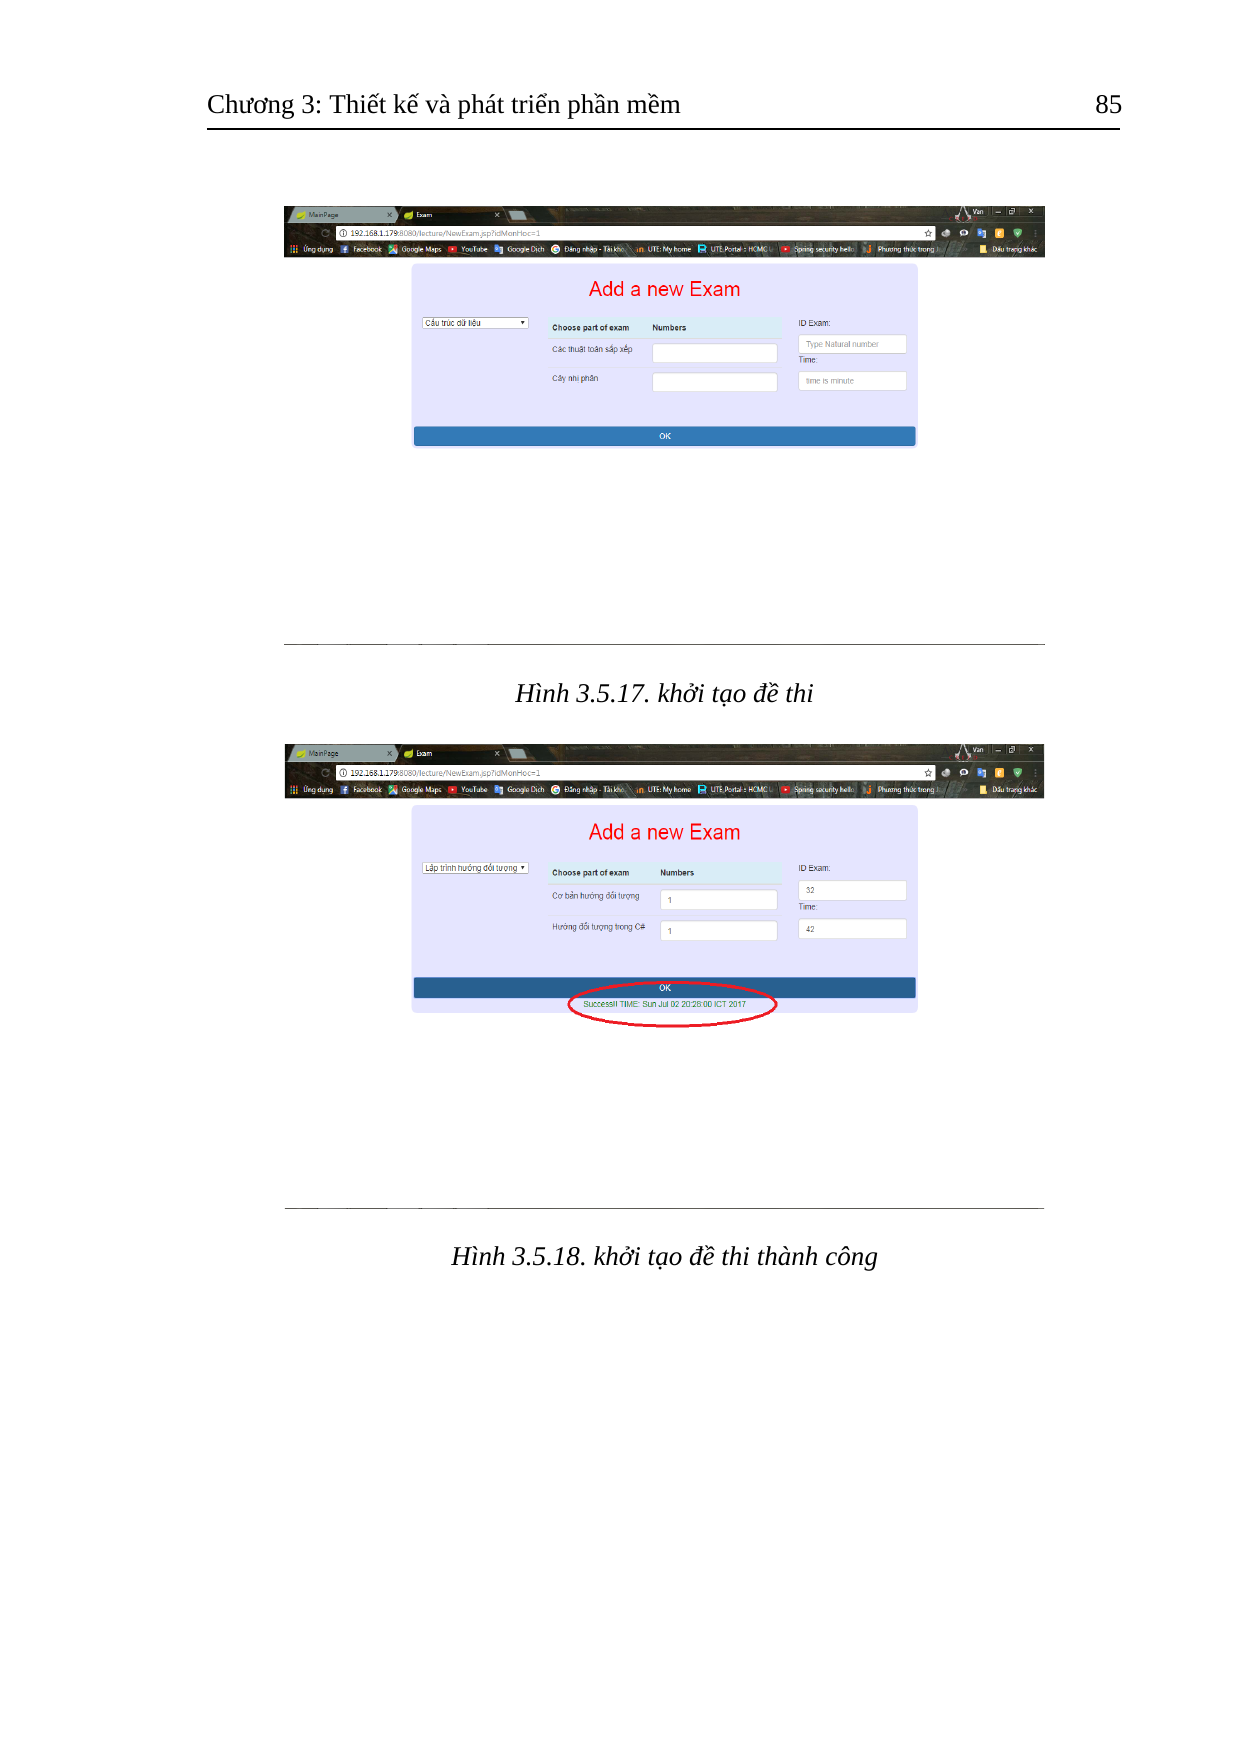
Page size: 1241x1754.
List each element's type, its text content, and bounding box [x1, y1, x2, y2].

picture [284, 206, 1045, 645]
text Hình 3.5.18. khởi tạo đề thi thành công [207, 1240, 1122, 1272]
picture [284, 744, 1045, 1209]
text Hình 3.5.17. khởi tạo đề thi [207, 677, 1122, 708]
